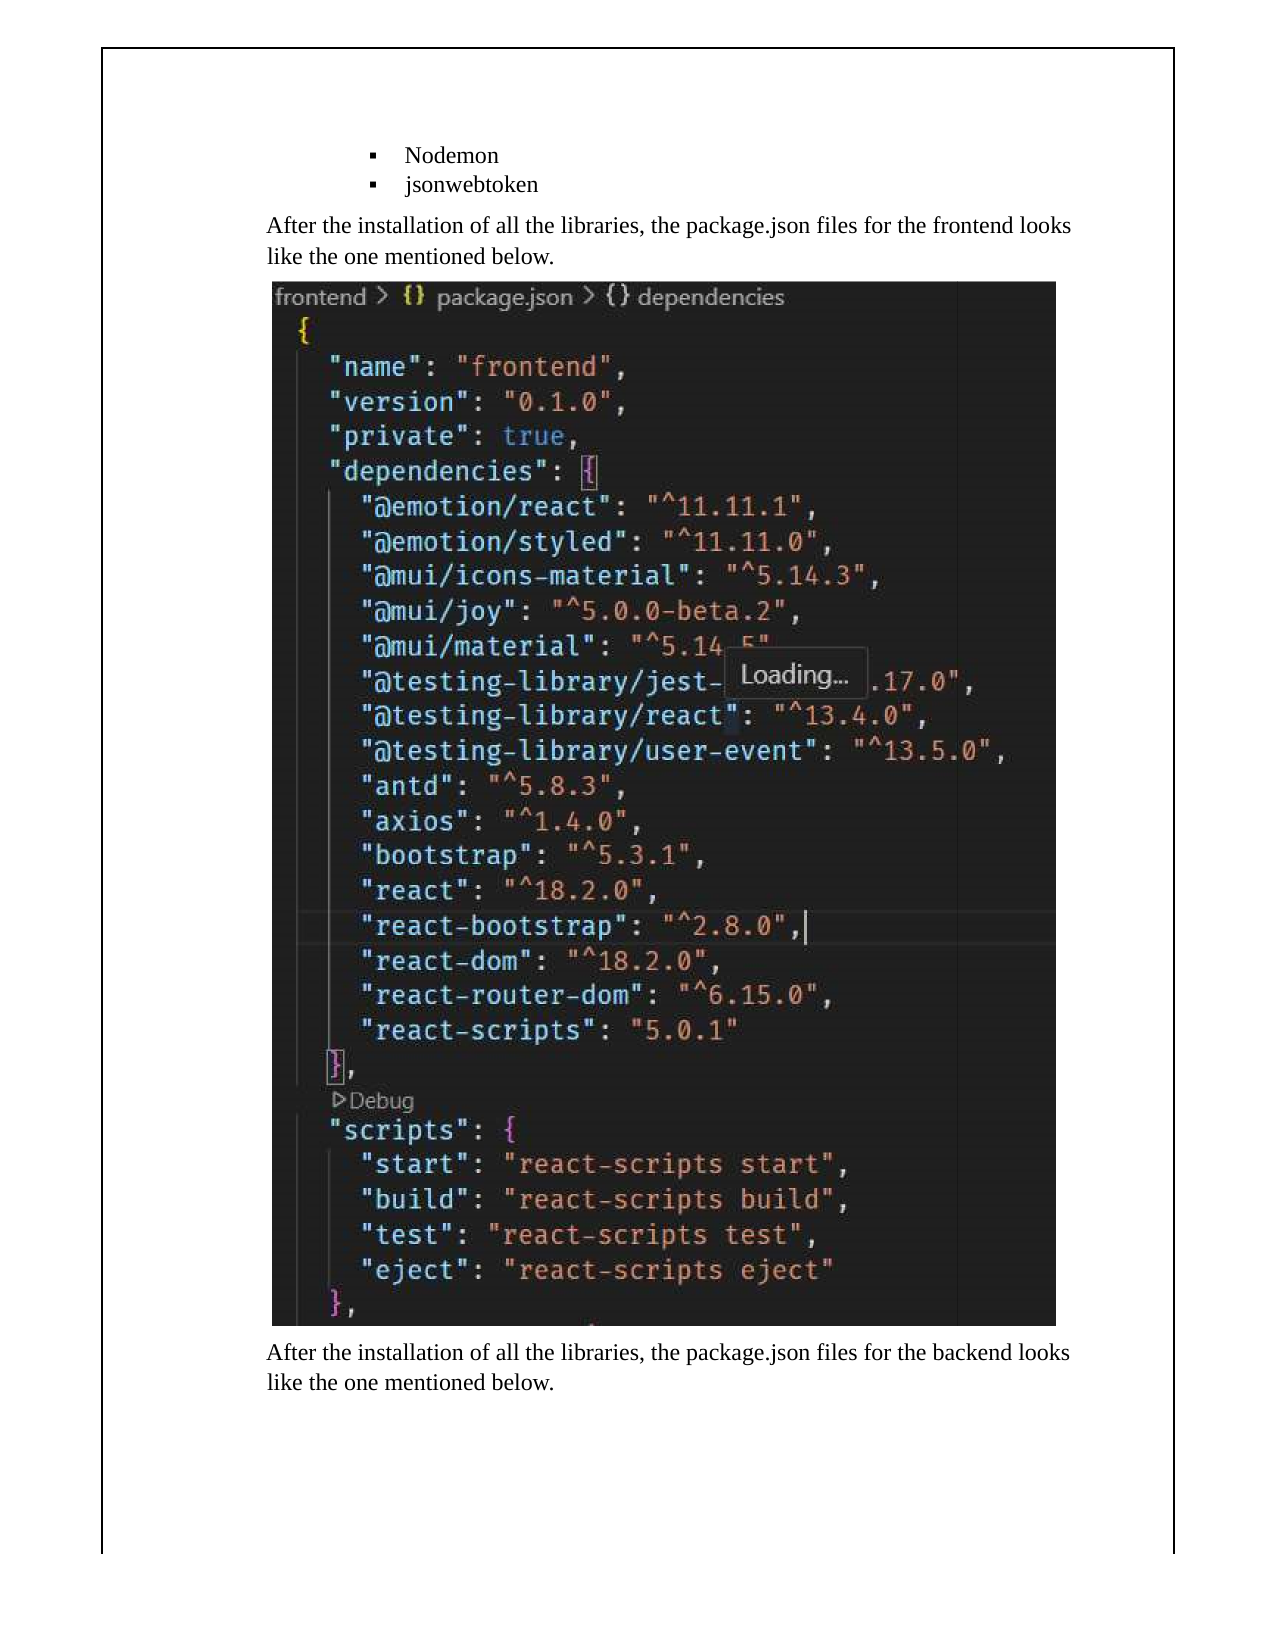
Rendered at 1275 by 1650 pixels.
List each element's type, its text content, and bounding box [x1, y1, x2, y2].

text After the installation of all the libraries, the package.json files for the backend looks like the one mentioned below. [266, 1337, 1086, 1396]
text ▪ Nodemon [195, 141, 1086, 169]
text After the installation of all the libraries, the package.json files for the frontend looks like the one mentioned below. [266, 211, 1086, 269]
picture [271, 281, 1056, 1326]
text ▪ jsonwebtoken [195, 171, 1086, 198]
